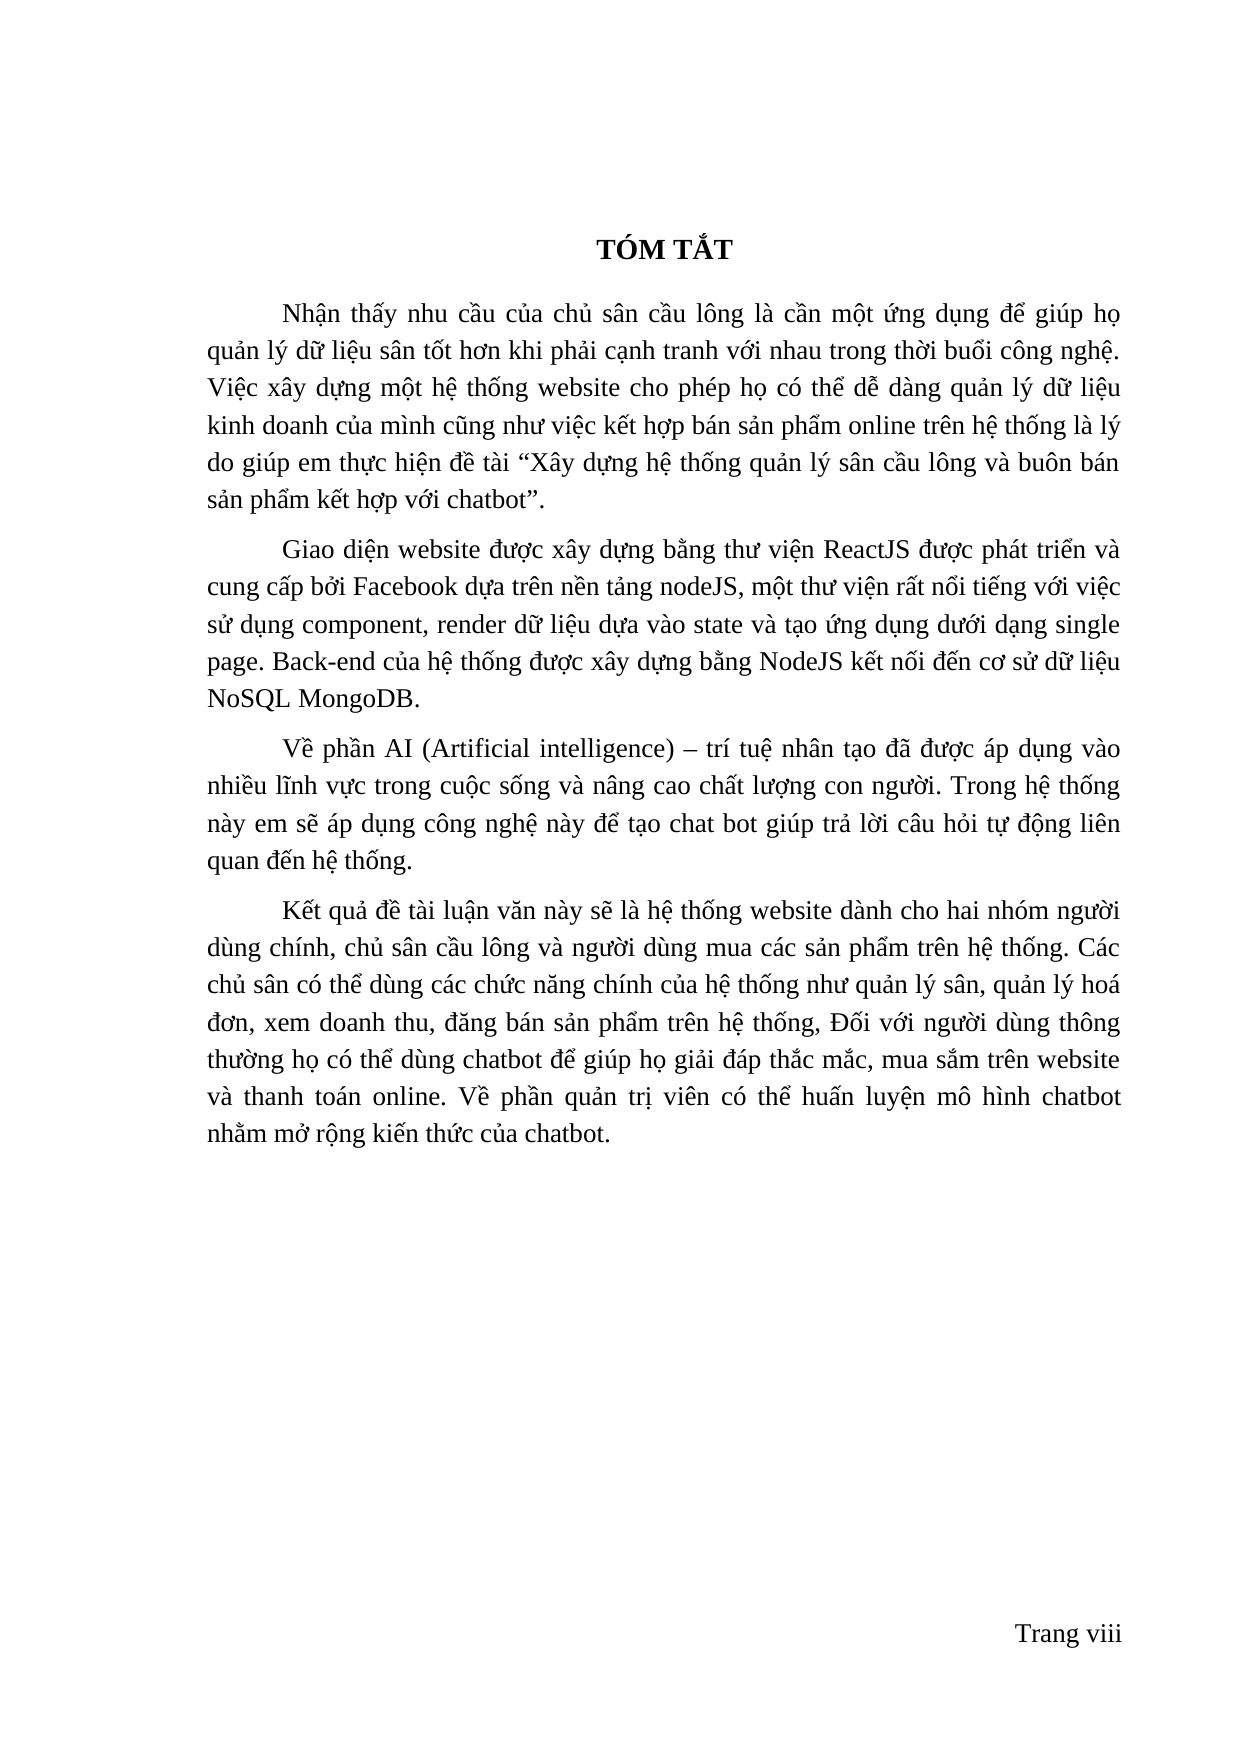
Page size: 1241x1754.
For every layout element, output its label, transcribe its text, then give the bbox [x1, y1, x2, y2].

text Kết quả đề tài luận văn này sẽ là hệ thống website dành cho hai nhóm người dùng chính, chủ sân cầu lông và người dùng mua các sản phẩm trên hệ thống. Các chủ sân có thể dùng các chức năng chính của hệ thống như quản lý sân, quản lý hoá đơn, xem doanh thu, đăng bán sản phẩm trên hệ thống, Đối với người dùng thông thường họ có thể dùng chatbot để giúp họ giải đáp thắc mắc, mua sắm trên website và thanh toán online. Về phần quản trị viên có thể huấn luyện mô hình chatbot nhằm mở rộng kiến thức của chatbot. [207, 894, 1122, 1149]
text Nhận thấy nhu cầu của chủ sân cầu lông là cần một ứng dụng để giúp họ quản lý dữ liệu sân tốt hơn khi phải cạnh tranh với nhau trong thời buổi công nghệ. Việc xây dựng một hệ thống website cho phép họ có thể dễ dàng quản lý dữ liệu kinh doanh của mình cũng như việc kết hợp bán sản phẩm online trên hệ thống là lý do giúp em thực hiện đề tài “Xây dựng hệ thống quản lý sân cầu lông và buôn bán sản phẩm kết hợp với chatbot”. [207, 297, 1122, 514]
text Giao diện website được xây dựng bằng thư viện ReactJS được phát triển và cung cấp bởi Facebook dựa trên nền tảng nodeJS, một thư viện rất nổi tiếng với việc sử dụng component, render dữ liệu dựa vào state và tạo ứng dụng dưới dạng single page. Back-end của hệ thống được xây dựng bằng NodeJS kết nối đến cơ sử dữ liệu NoSQL MongoDB. [207, 533, 1122, 713]
list Tóm tắt [207, 232, 1122, 265]
text Về phần AI (Artificial intelligence) – trí tuệ nhân tạo đã được áp dụng vào nhiều lĩnh vực trong cuộc sống và nâng cao chất lượng con người. Trong hệ thống này em sẽ áp dụng công nghệ này để tạo chat bot giúp trả lời câu hỏi tự động liên quan đến hệ thống. [207, 732, 1122, 875]
